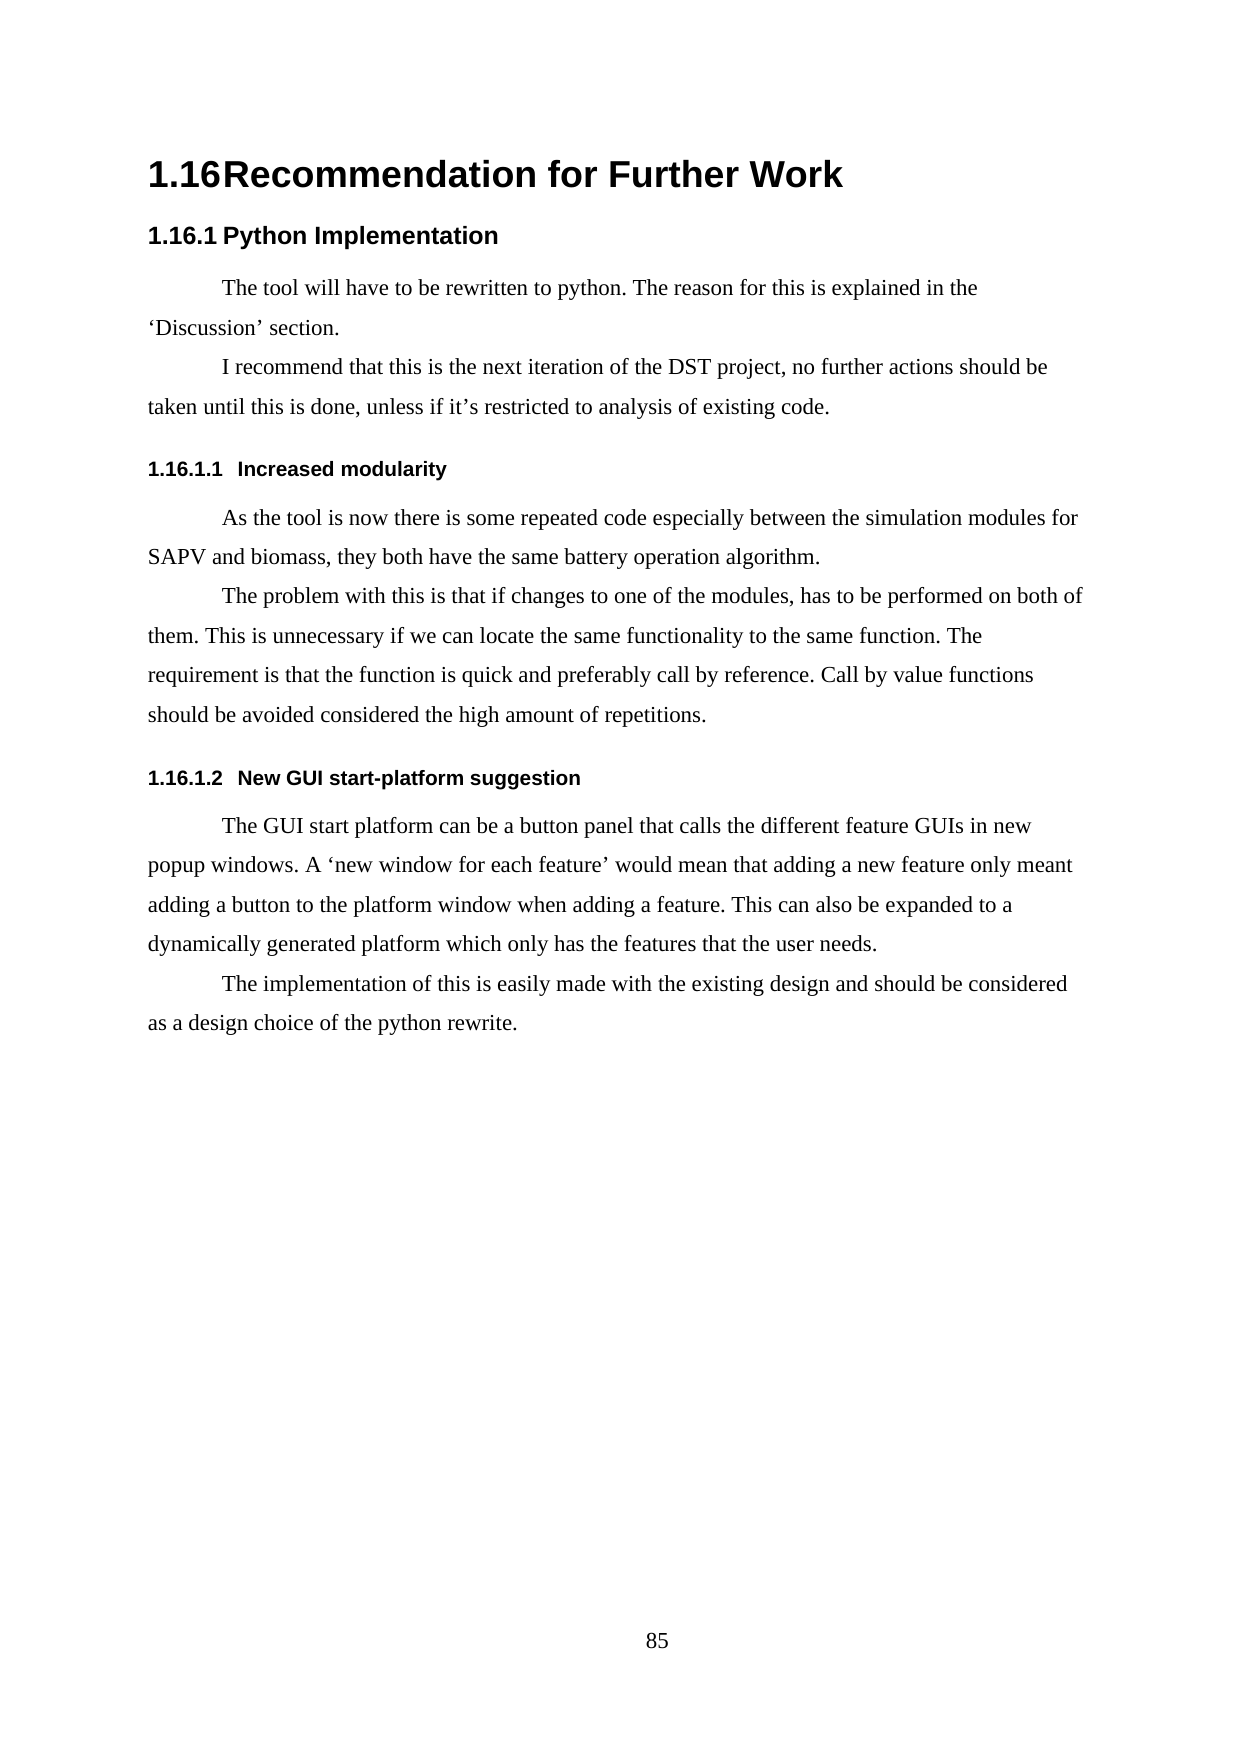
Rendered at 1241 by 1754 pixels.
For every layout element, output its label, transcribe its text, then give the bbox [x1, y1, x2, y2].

subtitle New GUI start-platform suggestion [148, 765, 1092, 789]
text The tool will have to be rewritten to python. The reason for this is explained in the ‘Discussion’ section. [148, 274, 1092, 340]
text I recommend that this is the next iteration of the DST project, no further actions should be taken until this is done, unless if it’s restricted to analysis of existing code. [148, 353, 1092, 419]
text As the tool is now there is some repeated code especially between the simulation modules for SAPV and biomass, they both have the same battery operation algorithm. [148, 503, 1092, 569]
subtitle Recommendation for Further Work [148, 152, 1092, 195]
text The problem with this is that if changes to one of the modules, has to be performed on both of them. This is unnecessary if we can locate the same functionality to the same function. The requirement is that the function is quick and preferably call by reference. Call by value functions should be avoided considered the high amount of repetitions. [148, 582, 1092, 727]
text The implementation of this is easily made with the existing design and should be considered as a design choice of the python rewrite. [148, 970, 1092, 1036]
subtitle Increased modularity [148, 457, 1092, 481]
subtitle Python Implementation [148, 221, 1092, 249]
text The GUI start platform can be a button panel that calls the different feature GUIs in new popup windows. A ‘new window for each feature’ would mean that adding a new feature only meant adding a button to the platform window when adding a feature. This can also be expanded to a dynamically generated platform which only has the features that the user needs. [148, 812, 1092, 957]
